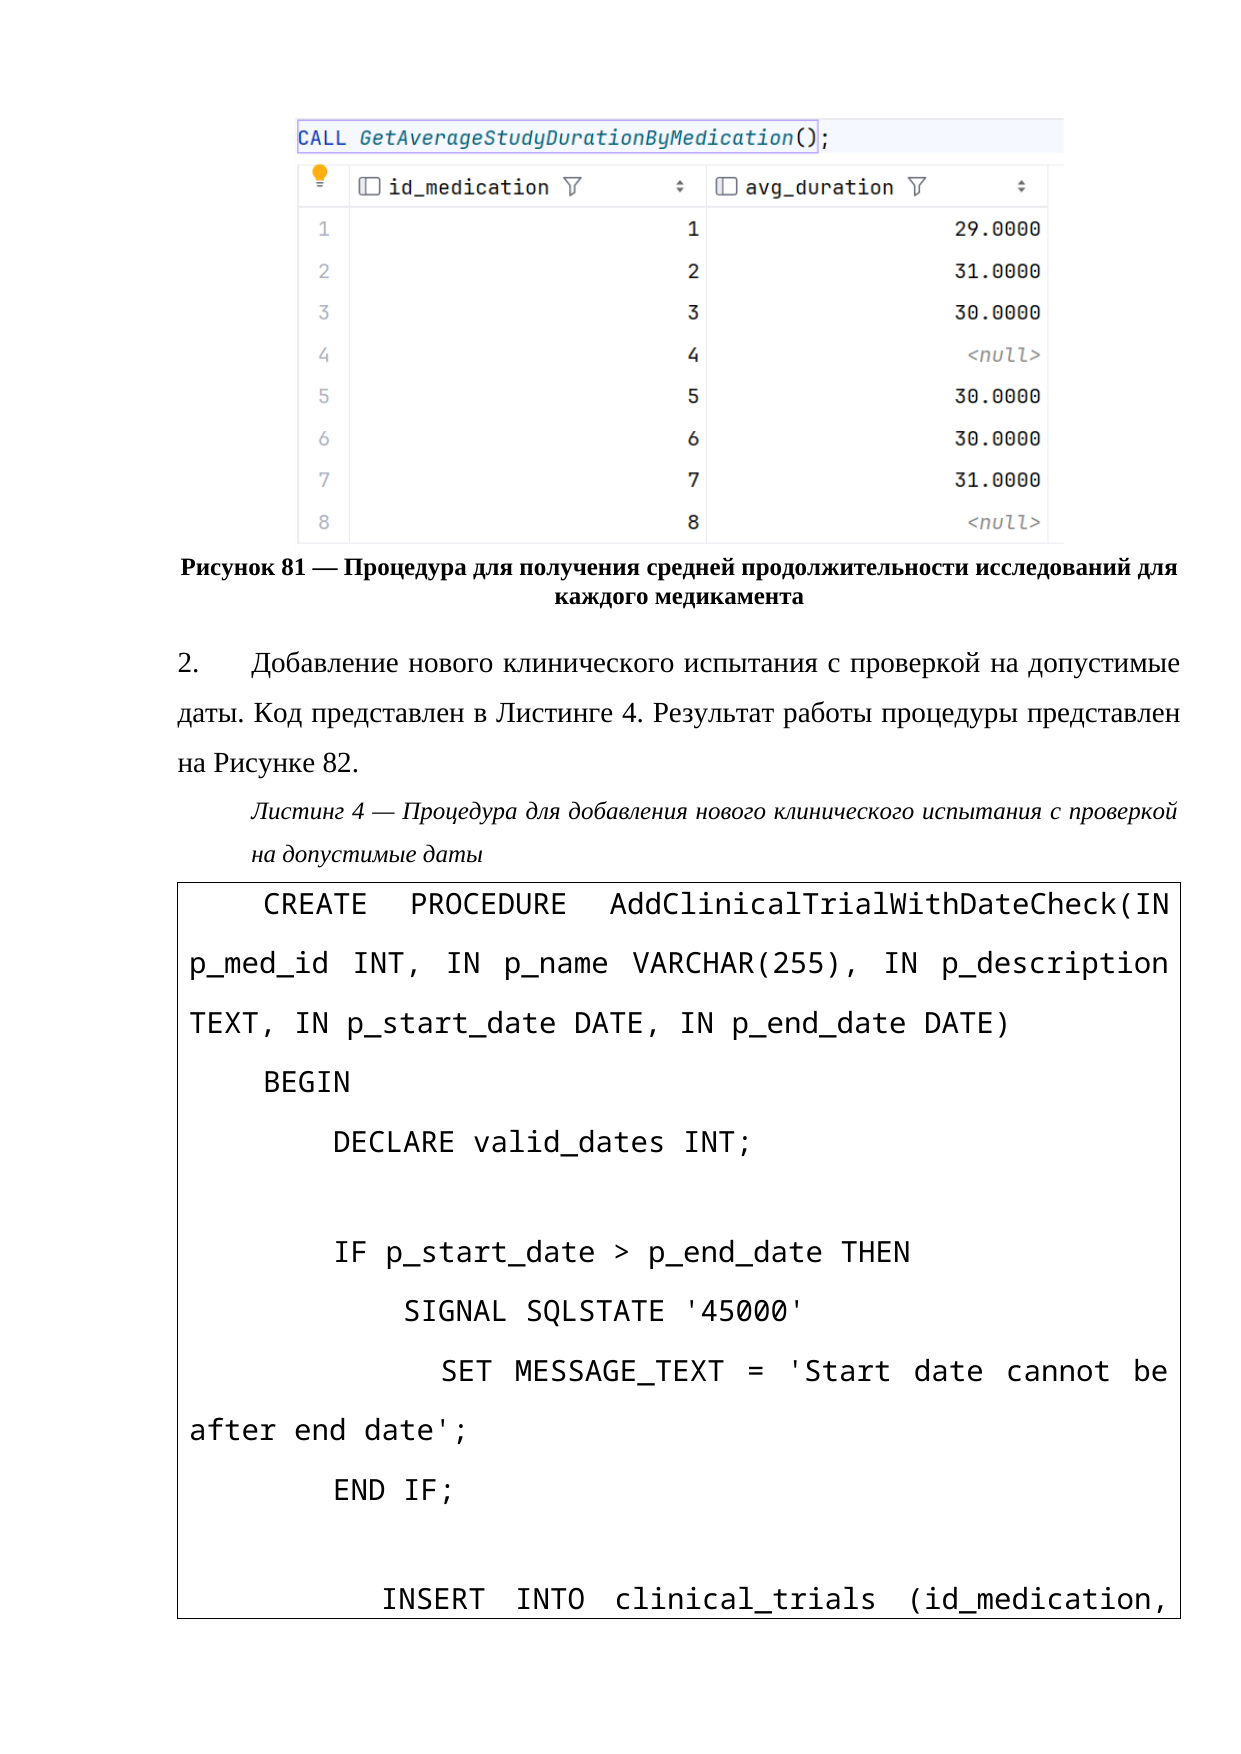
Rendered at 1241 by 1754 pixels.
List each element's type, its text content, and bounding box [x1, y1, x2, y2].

text Рисунок 81 — Процедура для получения средней продолжительности исследований для каждого медикамента [177, 552, 1181, 609]
text Листинг 4 — Процедура для добавления нового клинического испытания с проверкой на допустимые даты [251, 796, 1181, 868]
picture [294, 118, 1064, 552]
list Добавление нового клинического испытания с проверкой на допустимые даты. Код представлен в Листинге 4. Результат работы процедуры представлен на Рисунке 82. [177, 645, 1181, 779]
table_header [178, 883, 1180, 1618]
